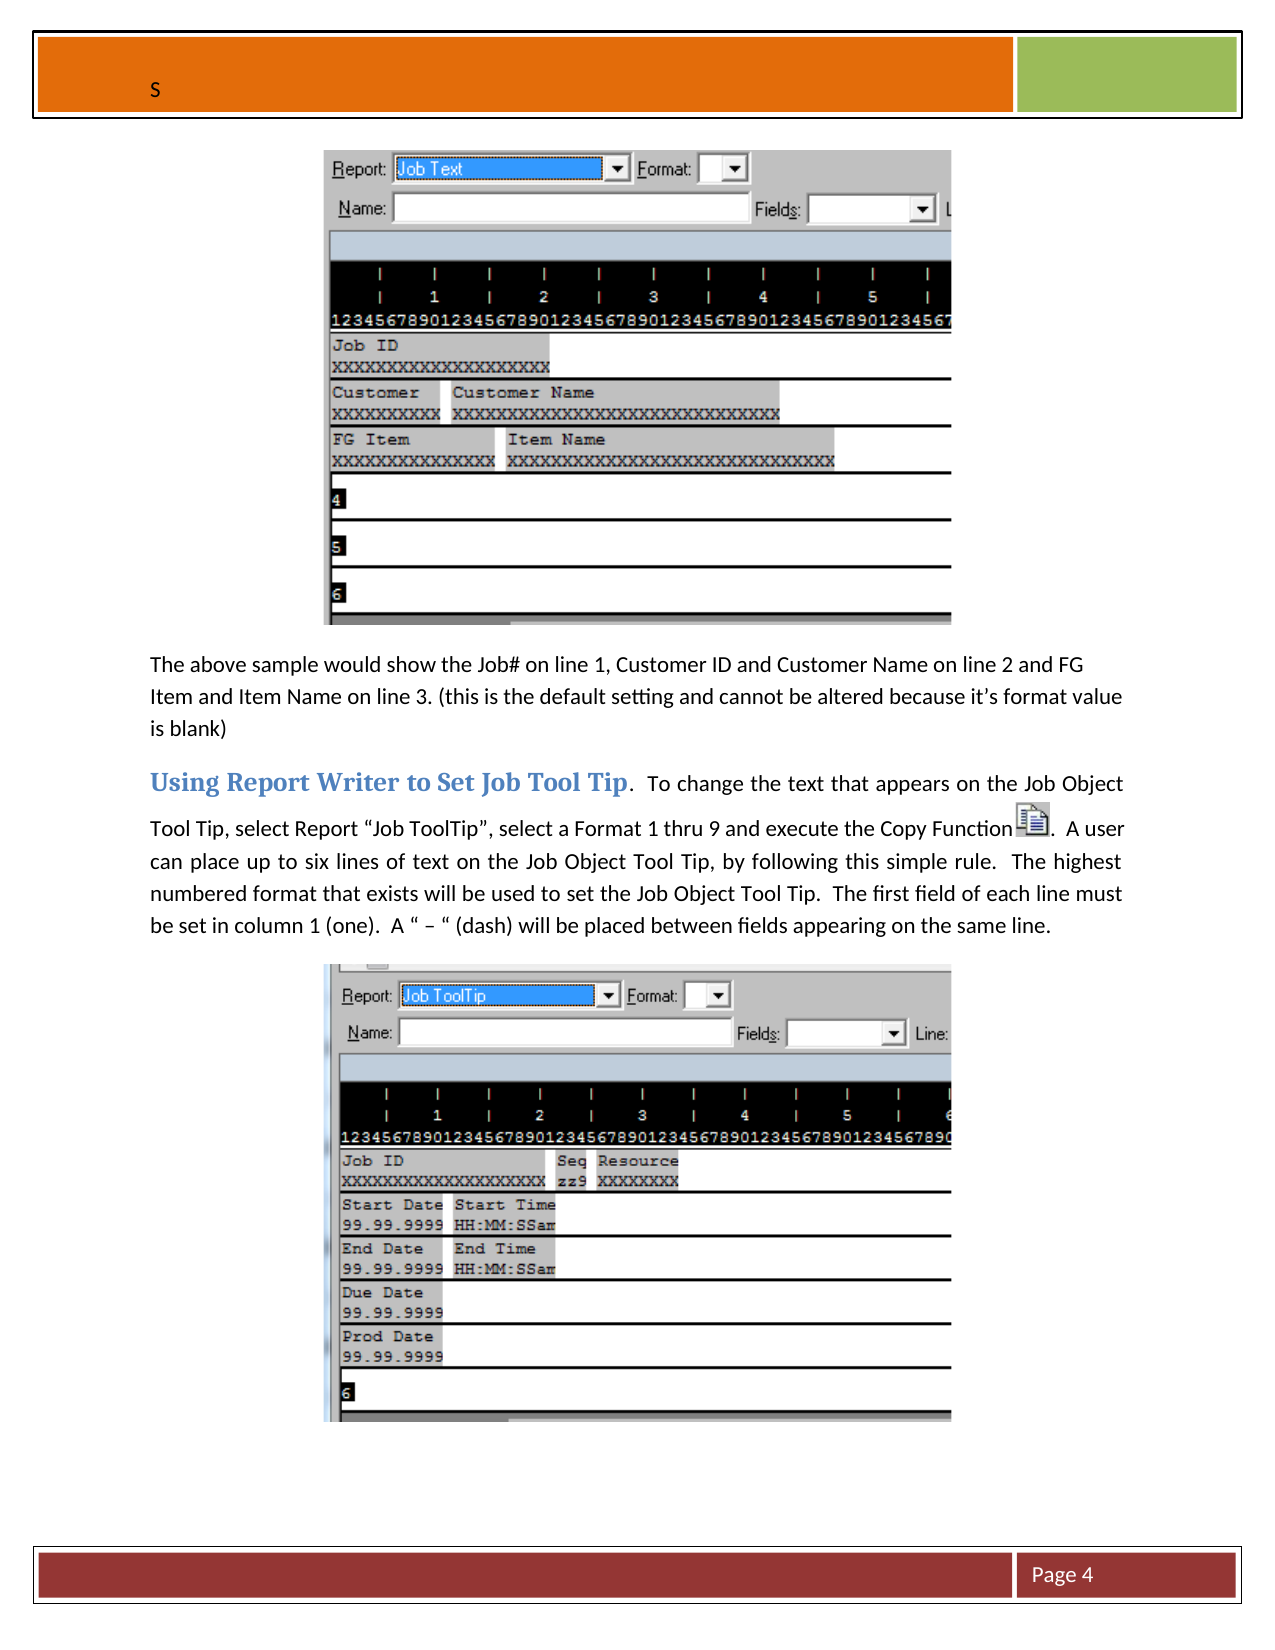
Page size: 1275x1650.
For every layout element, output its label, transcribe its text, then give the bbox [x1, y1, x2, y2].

picture [323, 150, 952, 625]
picture [323, 964, 952, 1422]
text Using Report Writer to Set Job Tool Tip. To change the text that appears on the Job Object Tool Tip, select Report “Job ToolTip”, select a Format 1 thru 9 and execute the Copy Function. A user can place up to six lines of text on the Job Object Tool Tip, by following this simple rule. The highest numbered format that exists will be used to set the Job Object Tool Tip. The first field of each line must be set in column 1 (one). A “ – “ (dash) will be placed between fields appearing on the same line. [150, 767, 1125, 939]
picture [1015, 802, 1050, 837]
text The above sample would show the Job# on line 1, Customer ID and Customer Name on line 2 and FG Item and Item Name on line 3. (this is the default setting and cannot be altered because it’s format value is blank) [150, 650, 1125, 742]
